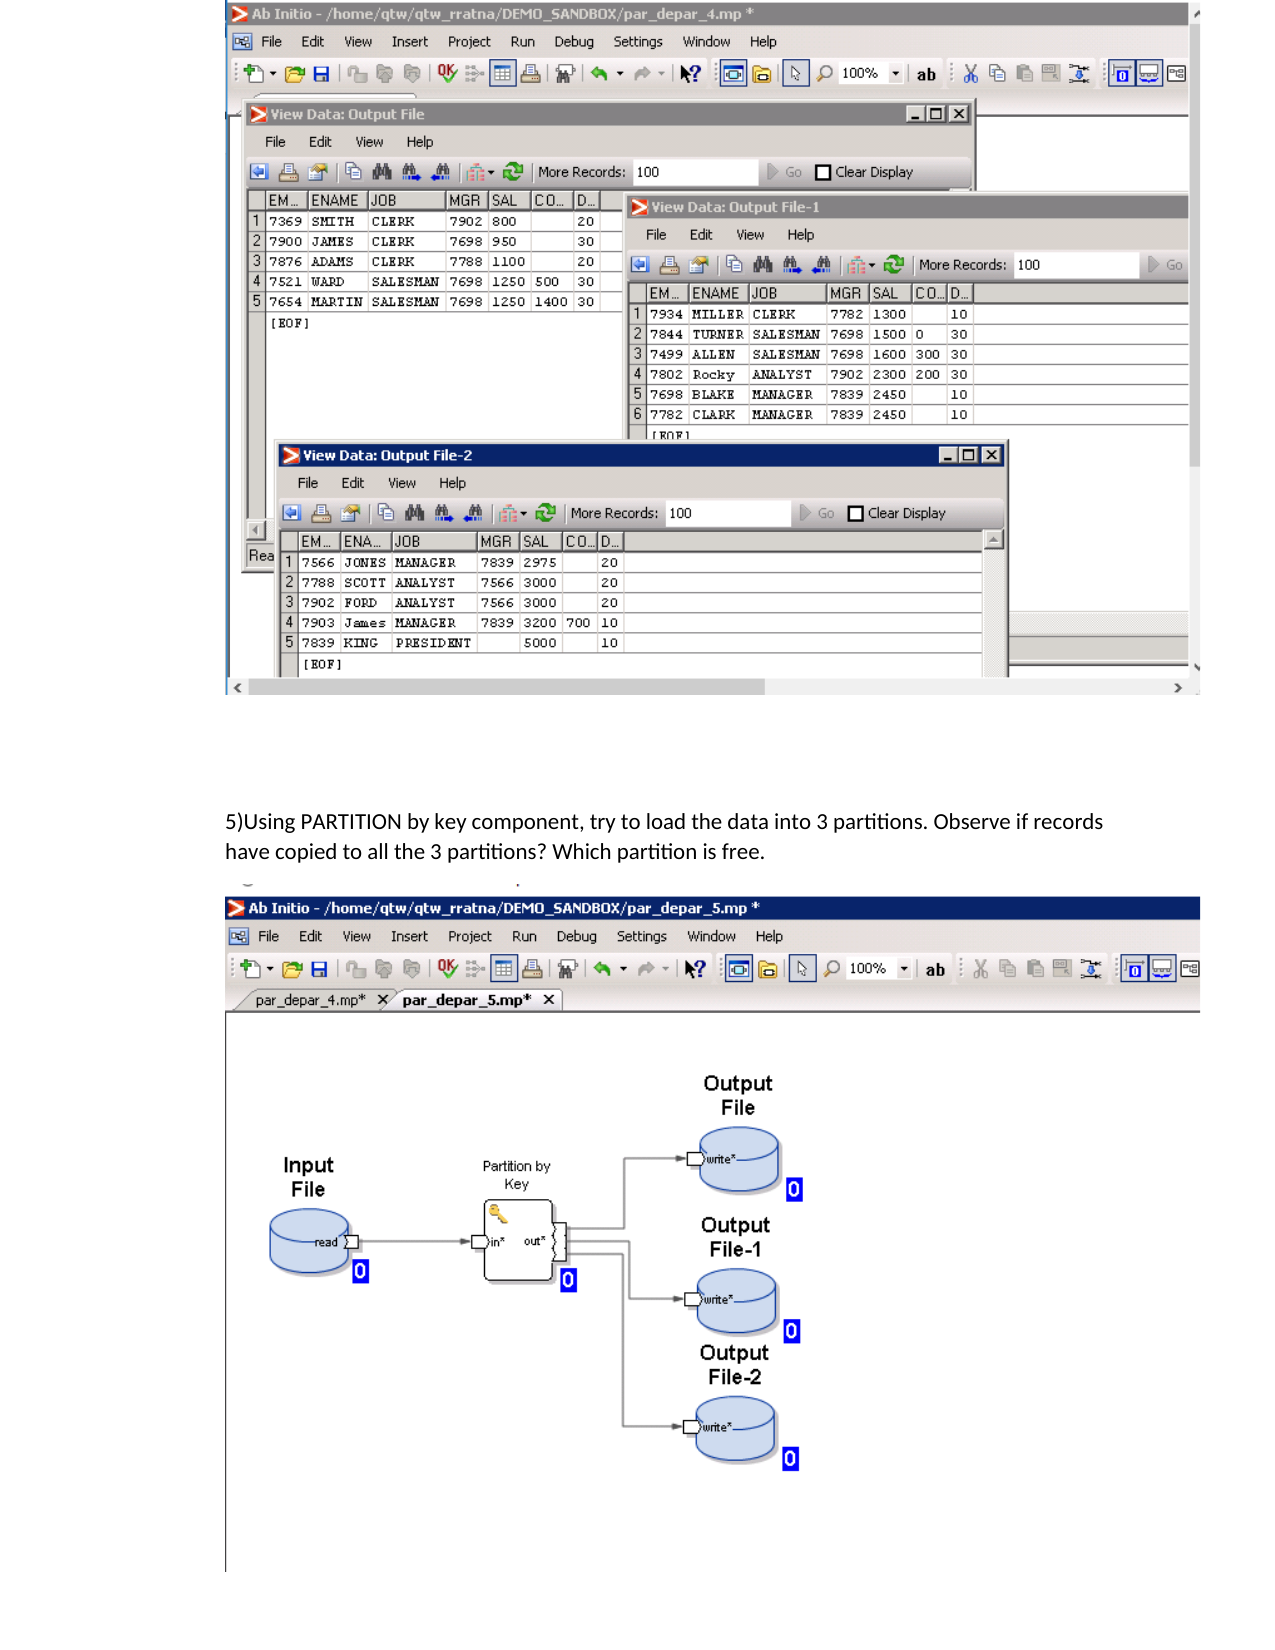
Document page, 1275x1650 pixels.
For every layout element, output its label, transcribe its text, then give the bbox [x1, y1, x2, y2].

picture [225, 884, 1200, 1572]
text 5)Using PARTITION by key component, try to load the data into 3 partitions. Observe if records have copied to all the 3 partitions? Which partition is free. [225, 807, 1125, 866]
picture [225, 0, 1200, 695]
